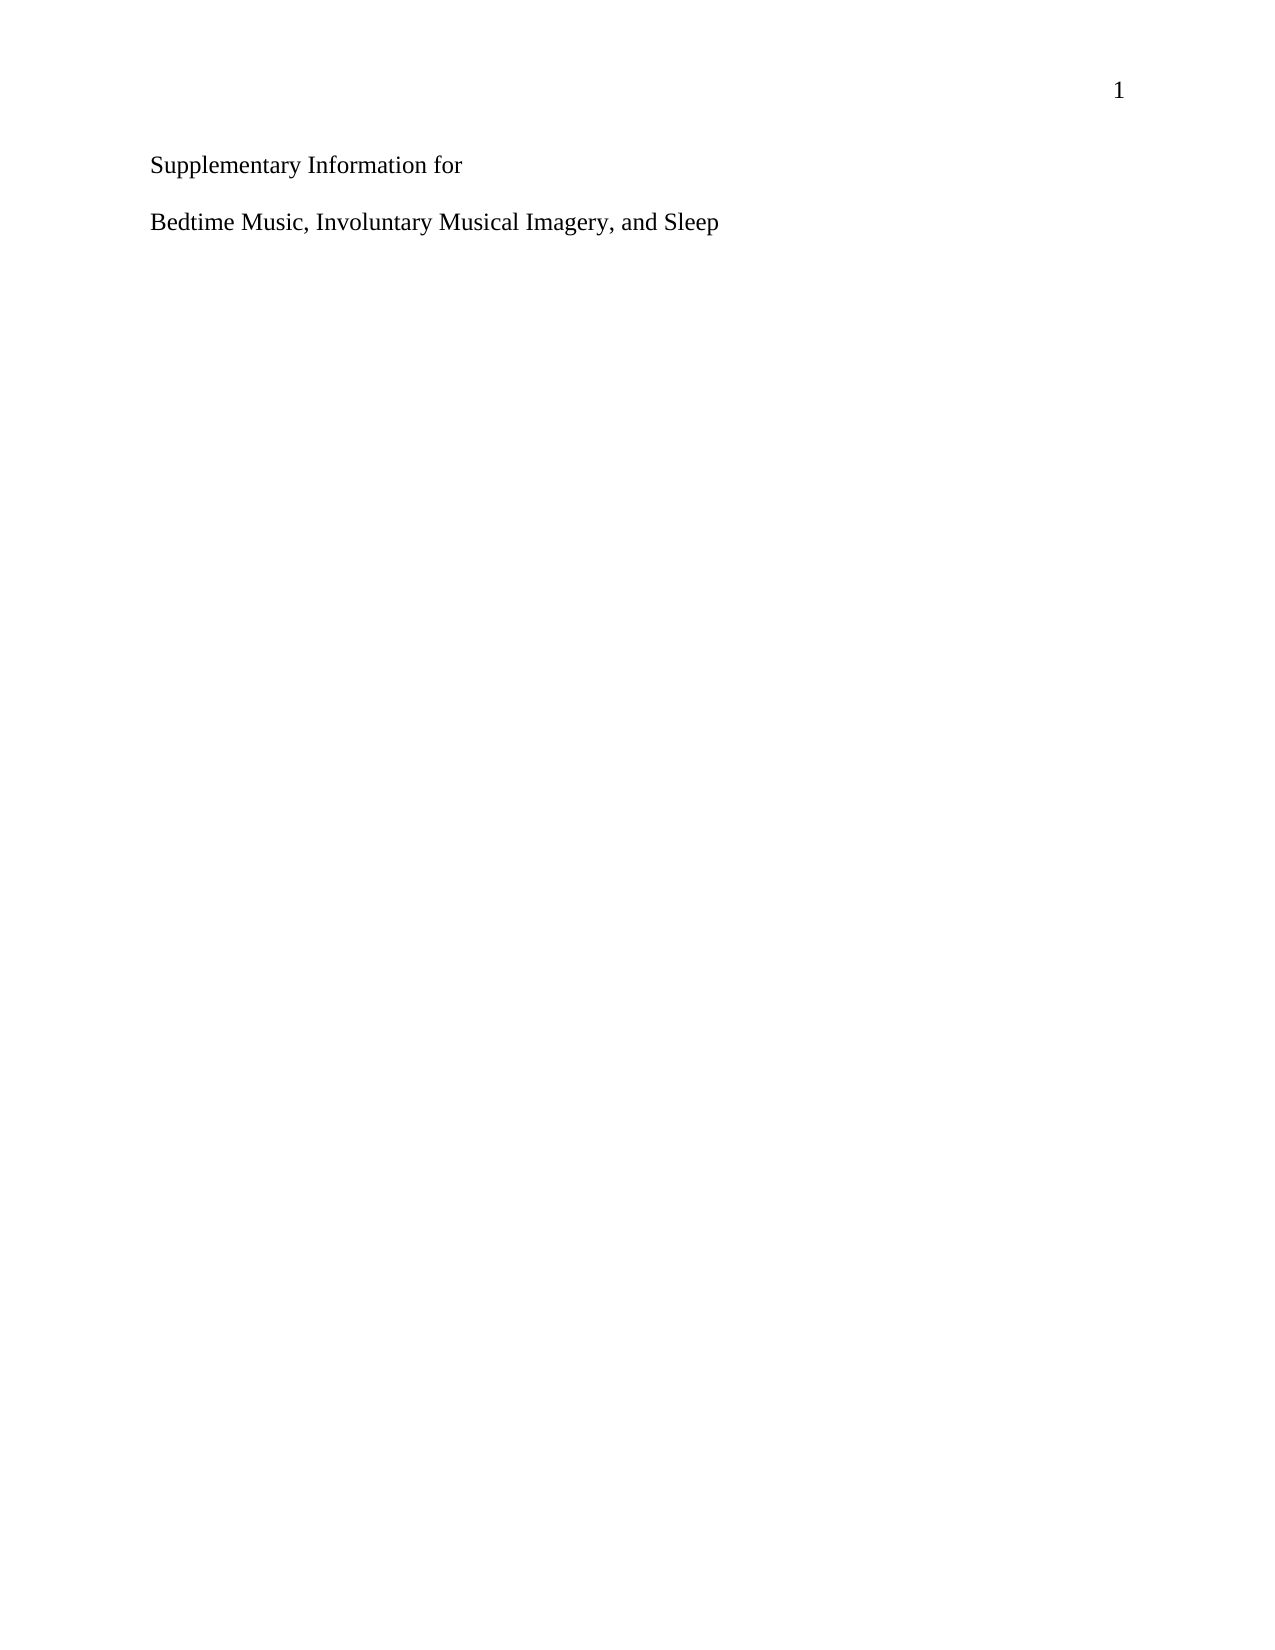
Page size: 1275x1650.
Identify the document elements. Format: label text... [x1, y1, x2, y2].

text Supplementary Information for [150, 150, 1125, 179]
text Bedtime Music, Involuntary Musical Imagery, and Sleep [150, 207, 1125, 236]
